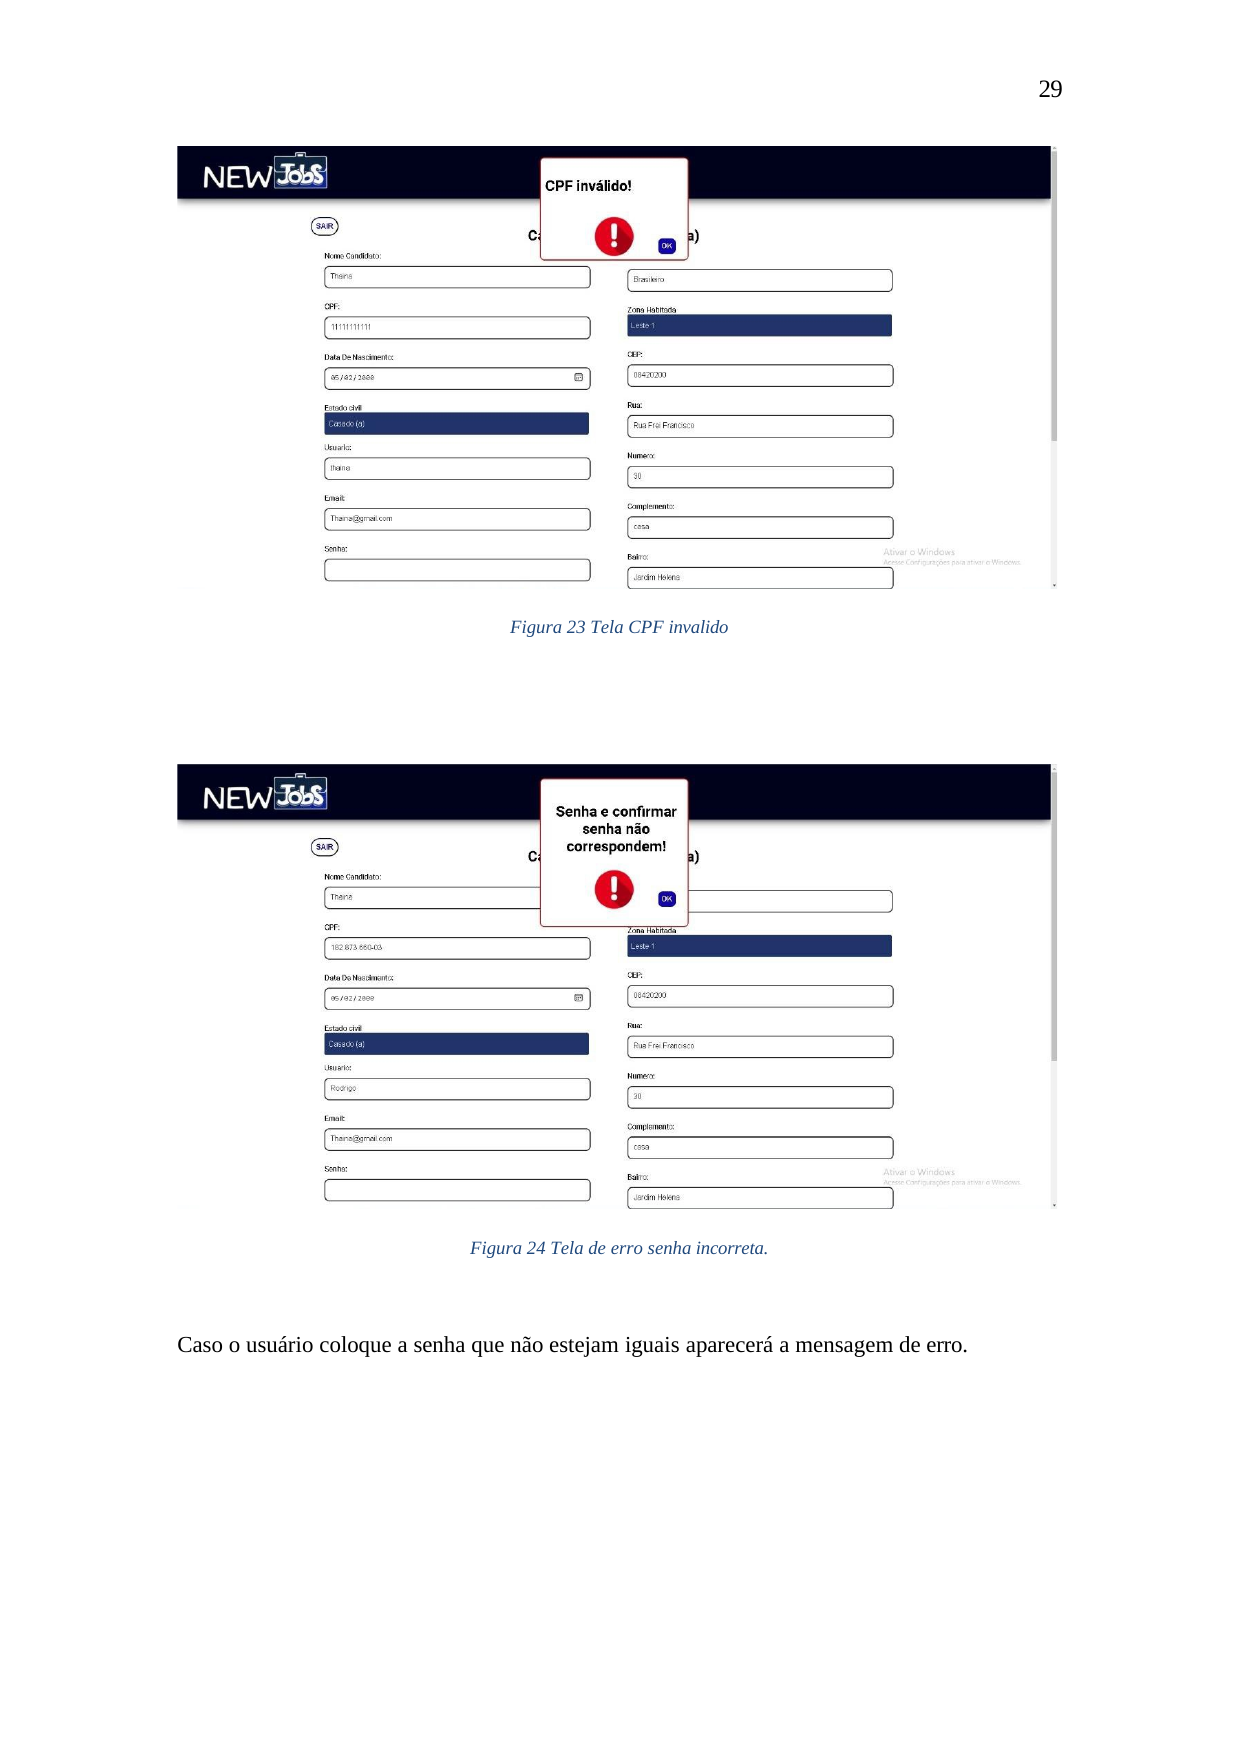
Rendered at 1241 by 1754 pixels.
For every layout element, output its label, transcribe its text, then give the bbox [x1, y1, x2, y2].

text Caso o usuário coloque a senha que não estejam iguais aparecerá a mensagem de erro. [177, 1331, 1234, 1357]
text Figura 24 Tela de erro senha incorreta. [178, 1237, 1062, 1259]
picture [177, 764, 1058, 1209]
text Figura 23 Tela CPF invalido [178, 616, 1062, 638]
picture [177, 146, 1058, 589]
